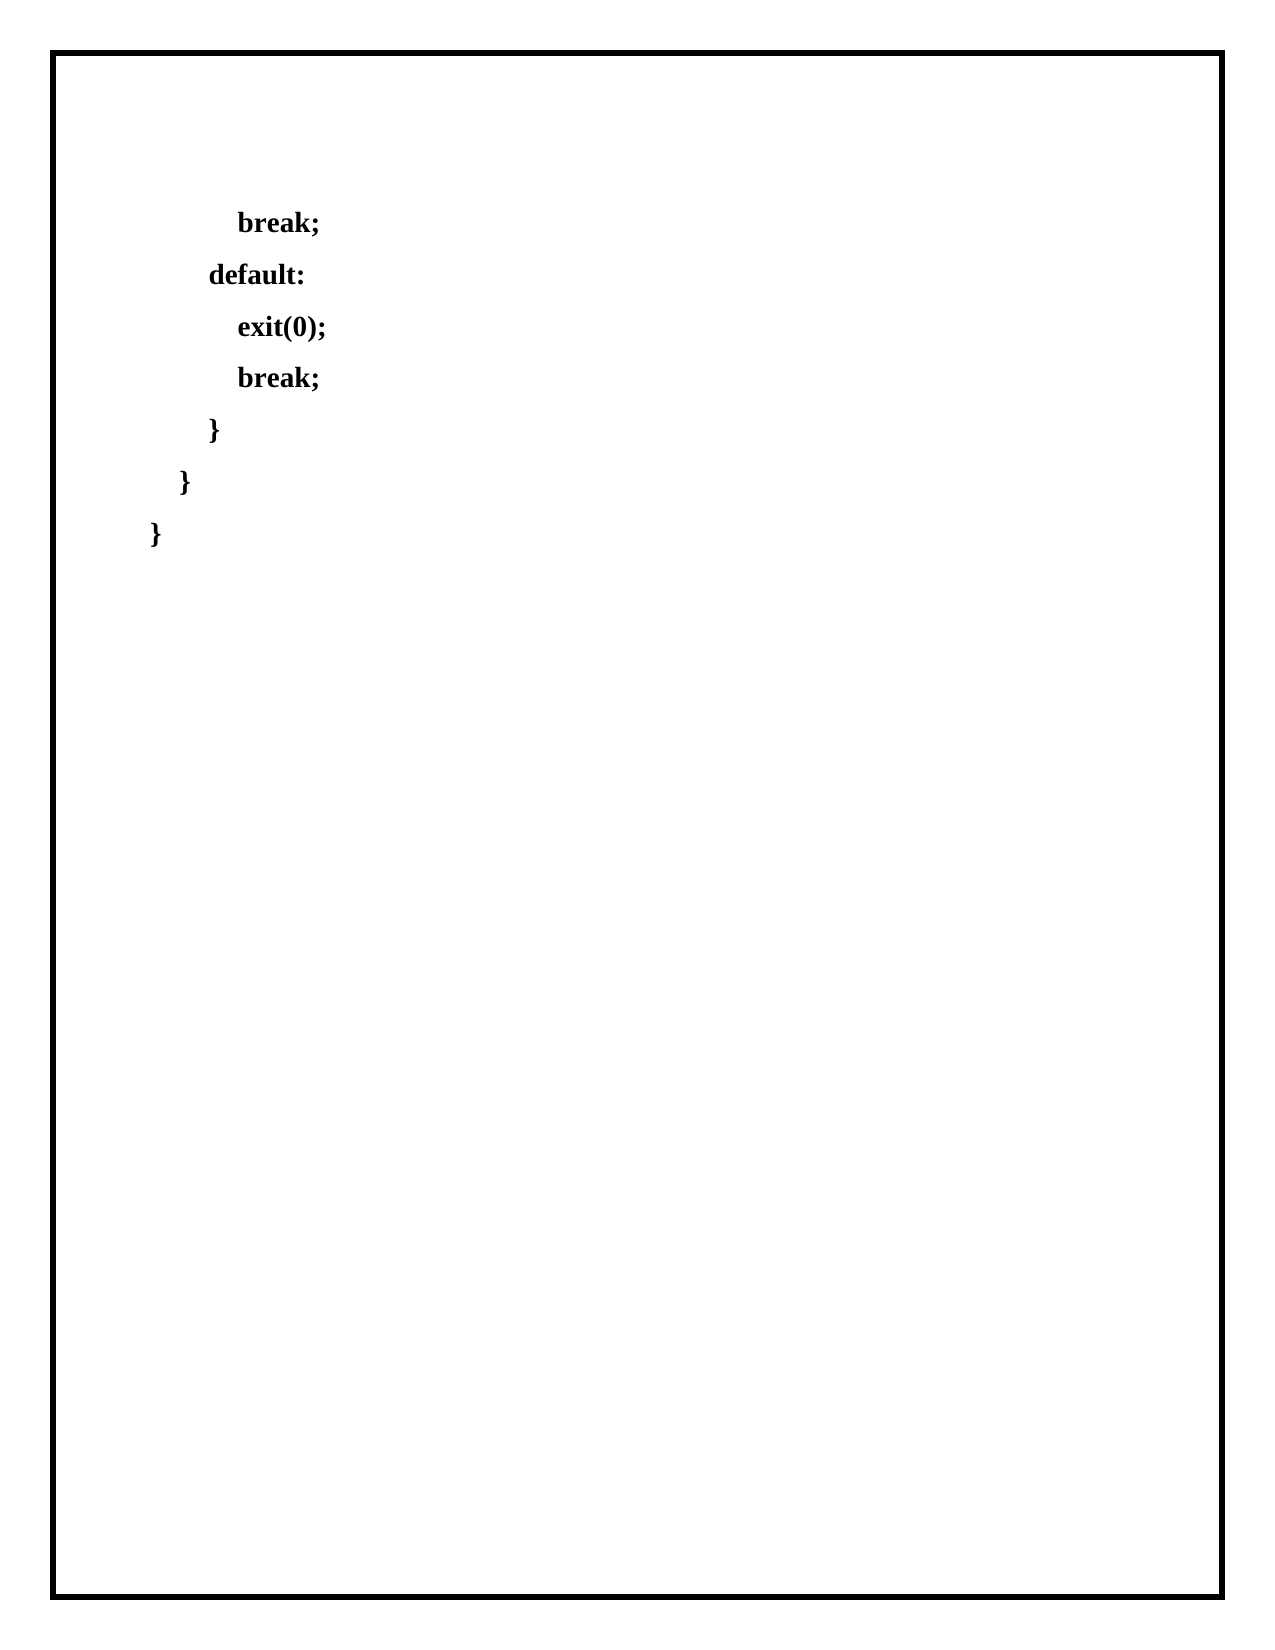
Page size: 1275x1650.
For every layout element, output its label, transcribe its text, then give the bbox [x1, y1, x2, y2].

text break; [150, 361, 1125, 394]
text break; [150, 205, 1125, 238]
text } [150, 464, 1125, 498]
text } [150, 412, 1125, 446]
text default: [150, 257, 1125, 290]
text exit(0); [150, 309, 1125, 342]
text } [150, 516, 1125, 550]
